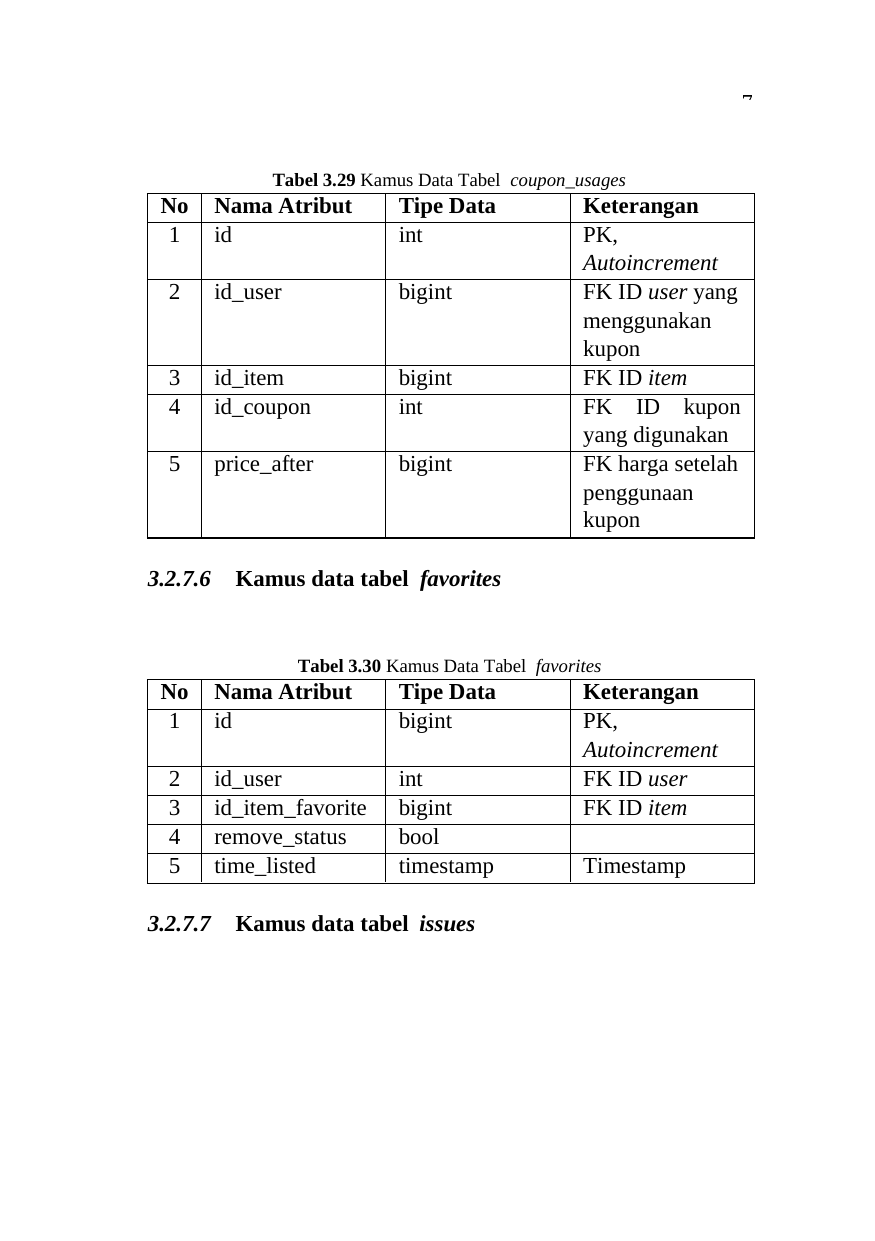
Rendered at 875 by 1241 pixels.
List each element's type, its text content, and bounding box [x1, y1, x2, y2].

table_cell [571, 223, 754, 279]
text Tabel 3.30 Kamus Data Tabel favorites [298, 655, 768, 677]
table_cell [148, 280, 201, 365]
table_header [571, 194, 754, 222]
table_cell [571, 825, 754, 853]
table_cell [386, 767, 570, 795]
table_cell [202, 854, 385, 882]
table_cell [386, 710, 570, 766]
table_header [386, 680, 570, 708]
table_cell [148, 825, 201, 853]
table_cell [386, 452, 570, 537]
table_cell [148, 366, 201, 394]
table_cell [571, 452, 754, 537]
list Kamus data tabel favorites [148, 565, 768, 591]
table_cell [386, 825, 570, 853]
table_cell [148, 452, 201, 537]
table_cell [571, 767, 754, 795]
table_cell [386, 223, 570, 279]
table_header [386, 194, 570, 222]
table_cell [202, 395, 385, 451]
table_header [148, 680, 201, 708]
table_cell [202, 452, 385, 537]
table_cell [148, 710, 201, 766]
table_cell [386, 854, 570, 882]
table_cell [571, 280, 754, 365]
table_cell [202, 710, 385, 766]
text Tabel 3.29 Kamus Data Tabel coupon_usages [272, 169, 768, 190]
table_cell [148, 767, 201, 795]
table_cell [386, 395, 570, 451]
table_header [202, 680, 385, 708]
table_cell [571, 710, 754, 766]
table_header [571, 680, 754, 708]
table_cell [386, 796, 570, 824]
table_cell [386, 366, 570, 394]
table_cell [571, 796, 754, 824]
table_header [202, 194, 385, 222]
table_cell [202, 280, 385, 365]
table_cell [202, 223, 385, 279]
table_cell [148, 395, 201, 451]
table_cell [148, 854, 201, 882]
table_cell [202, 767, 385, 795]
list Kamus data tabel issues [148, 910, 768, 937]
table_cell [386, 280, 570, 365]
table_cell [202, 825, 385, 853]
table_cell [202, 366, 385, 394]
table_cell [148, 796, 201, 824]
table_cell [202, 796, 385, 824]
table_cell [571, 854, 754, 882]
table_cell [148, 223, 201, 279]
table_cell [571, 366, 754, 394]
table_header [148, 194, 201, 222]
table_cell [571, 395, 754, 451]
